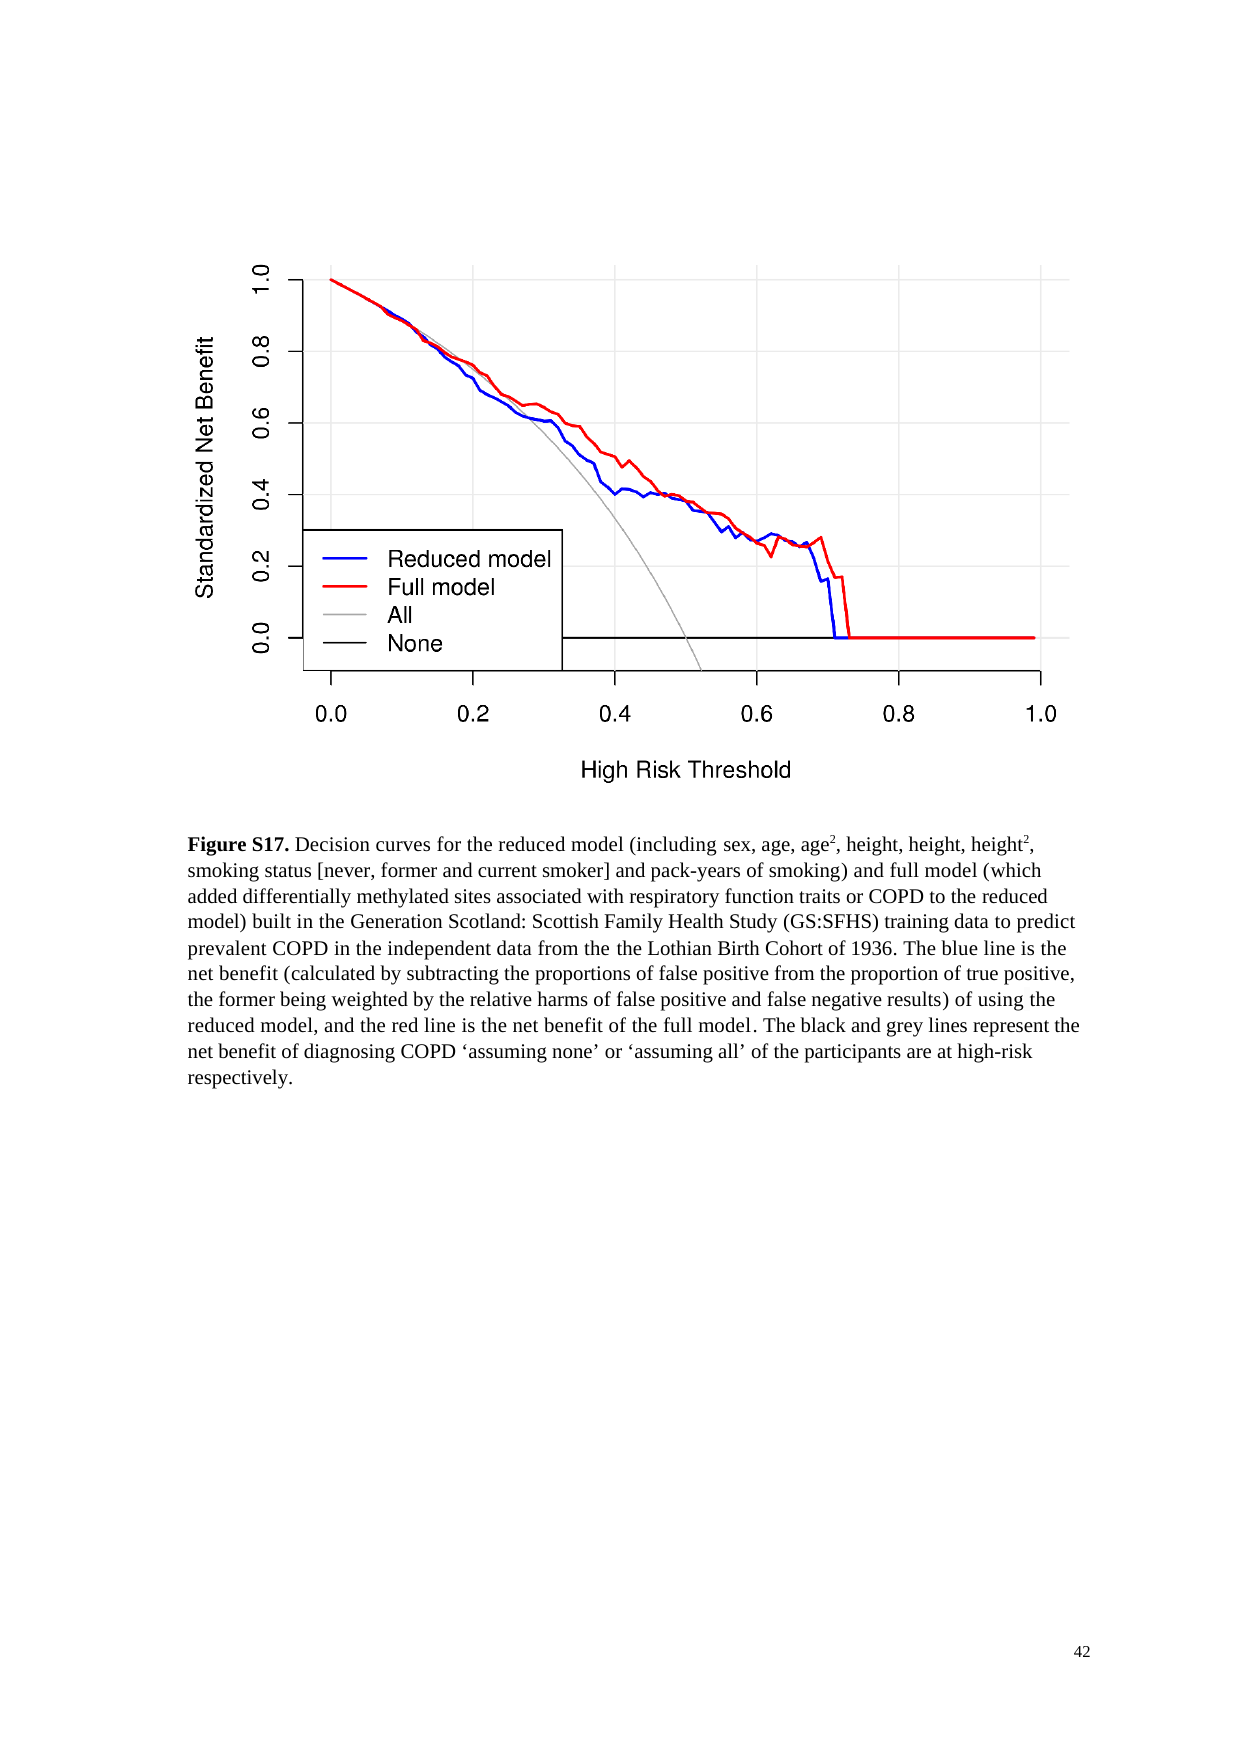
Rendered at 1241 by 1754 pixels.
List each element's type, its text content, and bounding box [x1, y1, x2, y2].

text Figure S17. Decision curves for the reduced model (including sex, age, age2, height, height, height2, smoking status [never, former and current smoker] and pack-years of smoking) and full model (which added differentially methylated sites associated with respiratory function traits or COPD to the reduced model) built in the Generation Scotland: Scottish Family Health Study (GS:SFHS) training data to predict prevalent COPD in the independent data from the the Lothian Birth Cohort of 1936. The blue line is the net benefit (calculated by subtracting the proportions of false positive from the proportion of true positive, the former being weighted by the relative harms of false positive and false negative results) of using the reduced model, and the red line is the net benefit of the full model. The black and grey lines represent the net benefit of diagnosing COPD ‘assuming none’ or ‘assuming all’ of the participants are at high-risk respectively. [187, 832, 1090, 1089]
picture [187, 150, 1128, 814]
